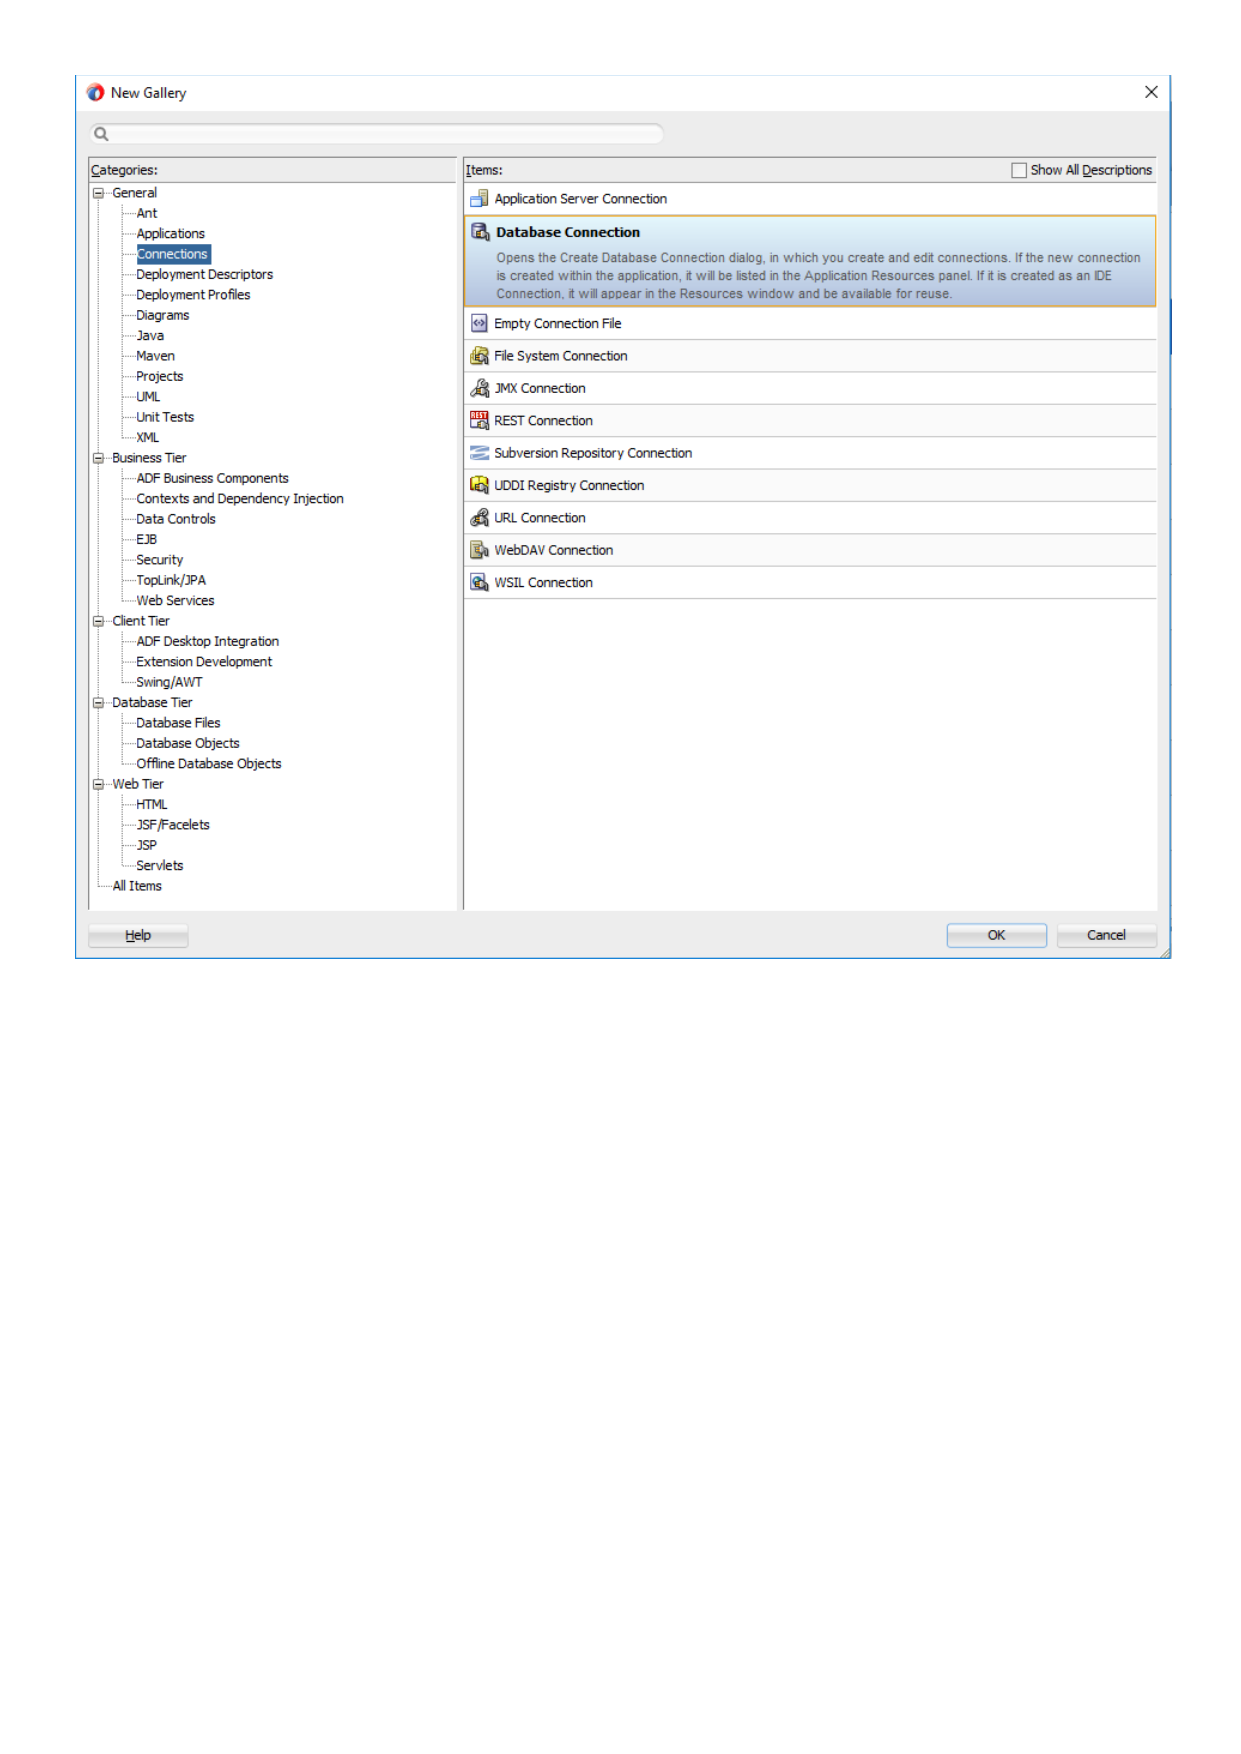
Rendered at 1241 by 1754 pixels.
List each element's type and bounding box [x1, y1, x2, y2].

picture [75, 75, 1172, 959]
